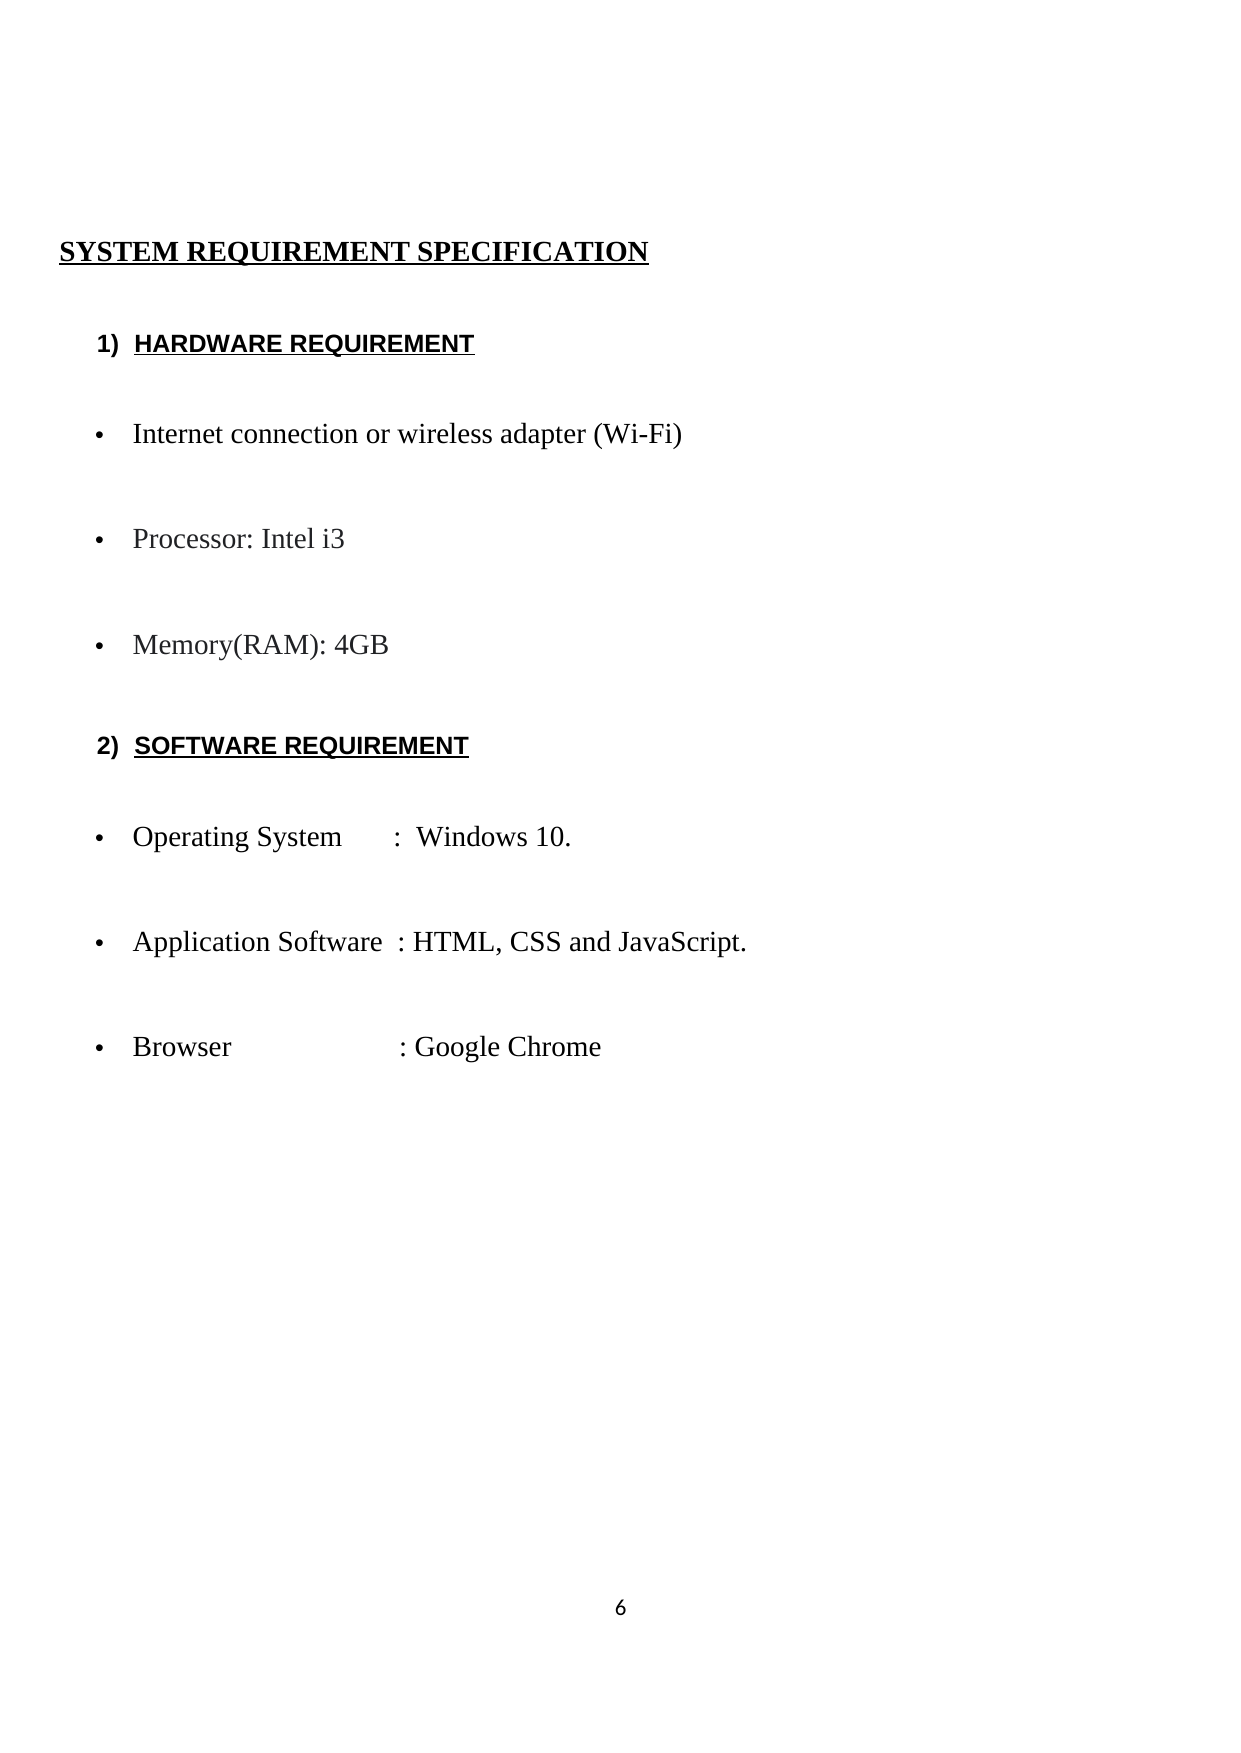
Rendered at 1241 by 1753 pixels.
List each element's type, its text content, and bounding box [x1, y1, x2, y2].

text SYSTEM REQUIREMENT SPECIFICATION [59, 234, 1182, 267]
list SOFTWARE REQUIREMENT [97, 731, 1182, 760]
list Browser : Google Chrome [95, 1029, 1182, 1063]
list HARDWARE REQUIREMENT [97, 329, 1182, 358]
list Memory(RAM): 4GB [95, 627, 1182, 660]
list Operating System : Windows 10. [95, 819, 1182, 852]
list Application Software : HTML, CSS and JavaScript. [95, 924, 1182, 957]
list Internet connection or wireless adapter (Wi-Fi) [95, 416, 1182, 450]
list Processor: Intel i3 [95, 522, 1182, 555]
